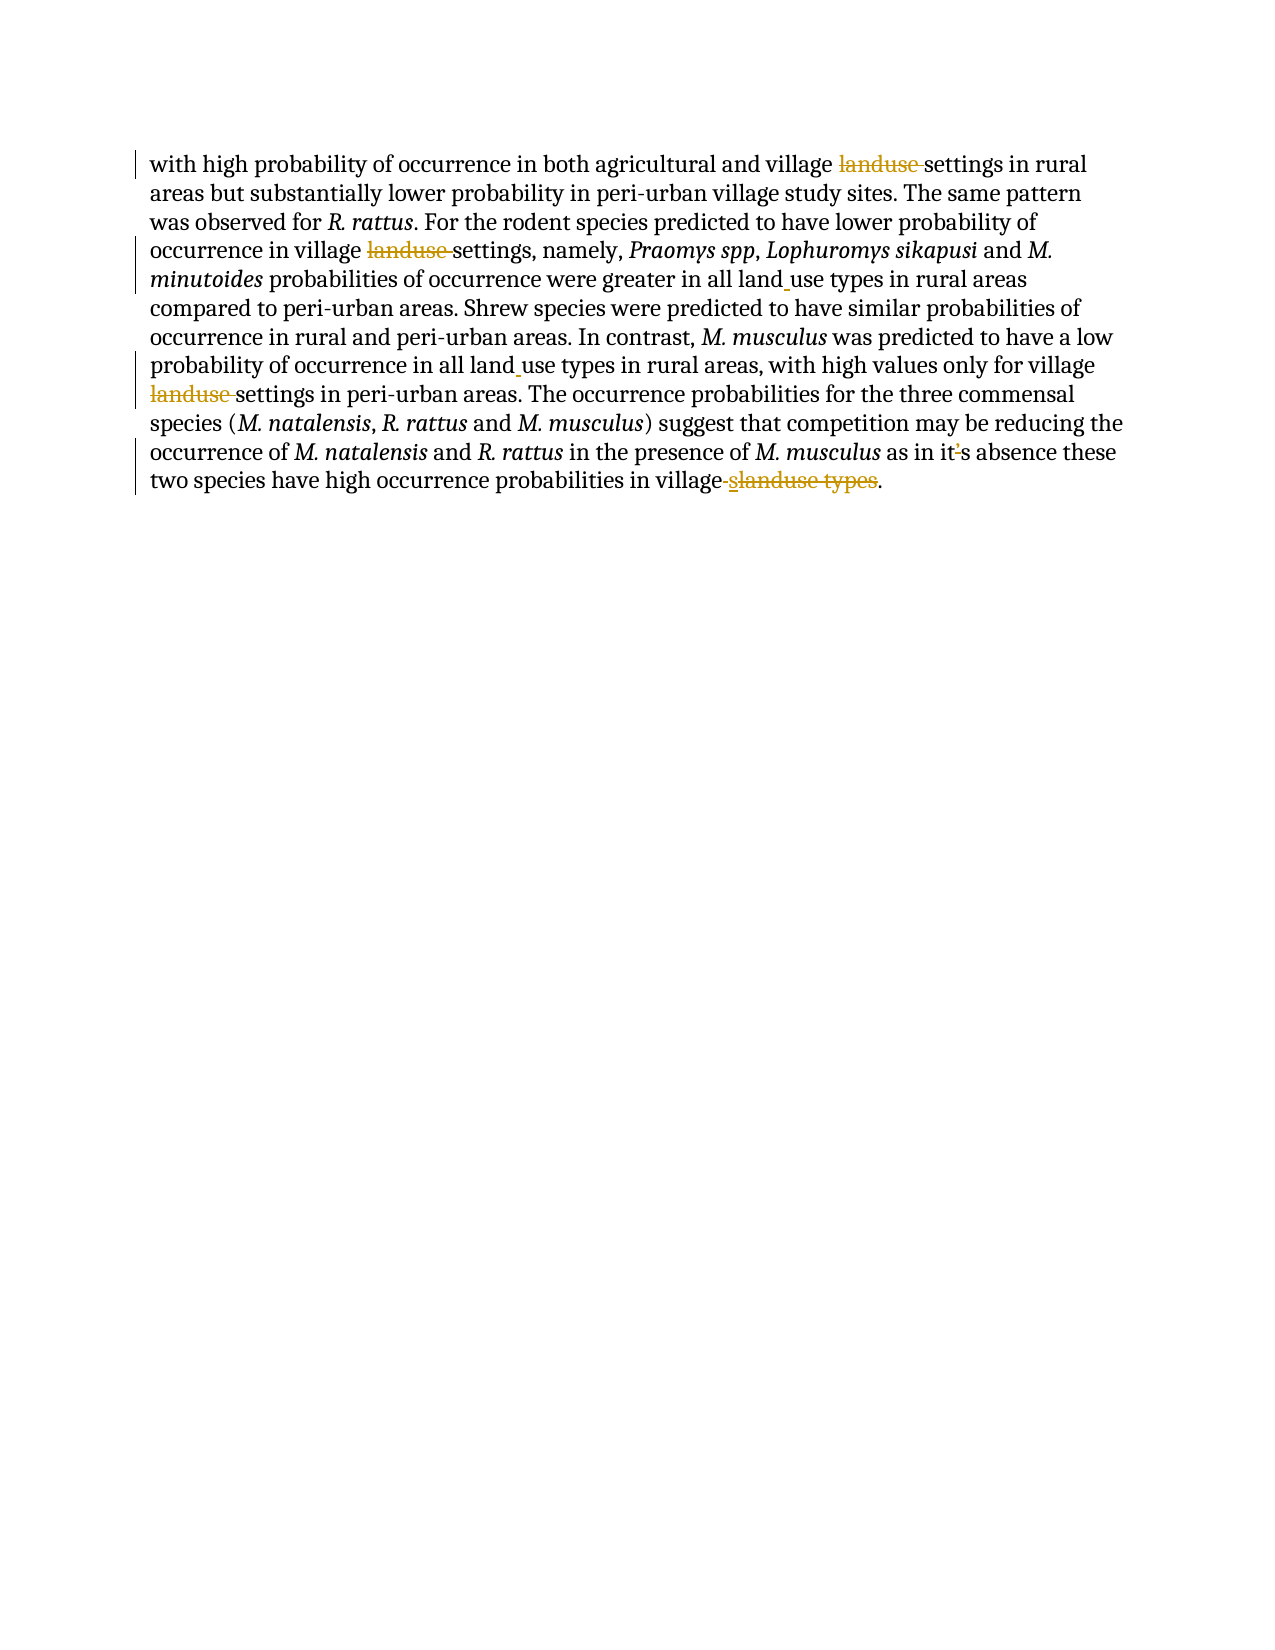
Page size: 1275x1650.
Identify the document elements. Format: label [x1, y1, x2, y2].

text [150, 150, 1125, 495]
